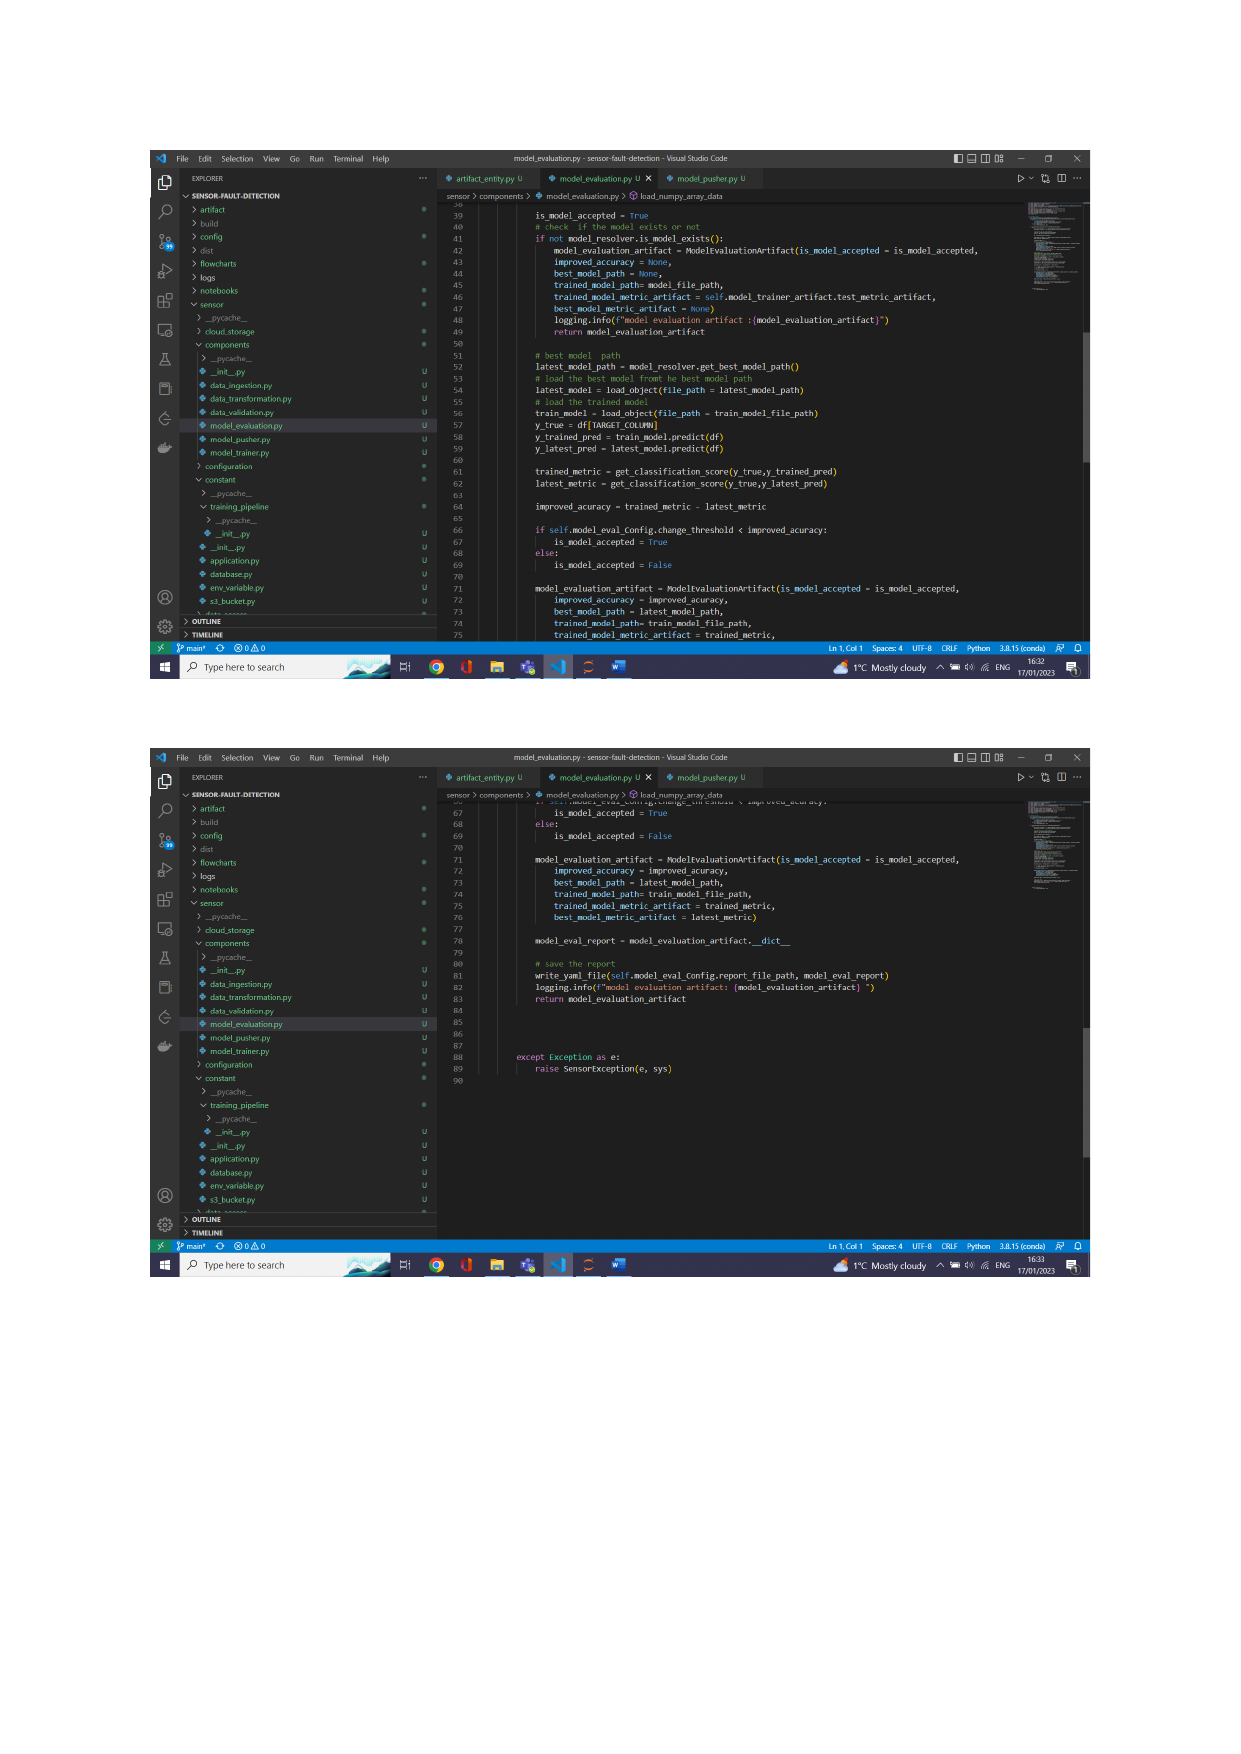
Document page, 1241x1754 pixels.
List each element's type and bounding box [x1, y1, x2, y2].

picture [150, 150, 1091, 679]
picture [150, 748, 1091, 1277]
